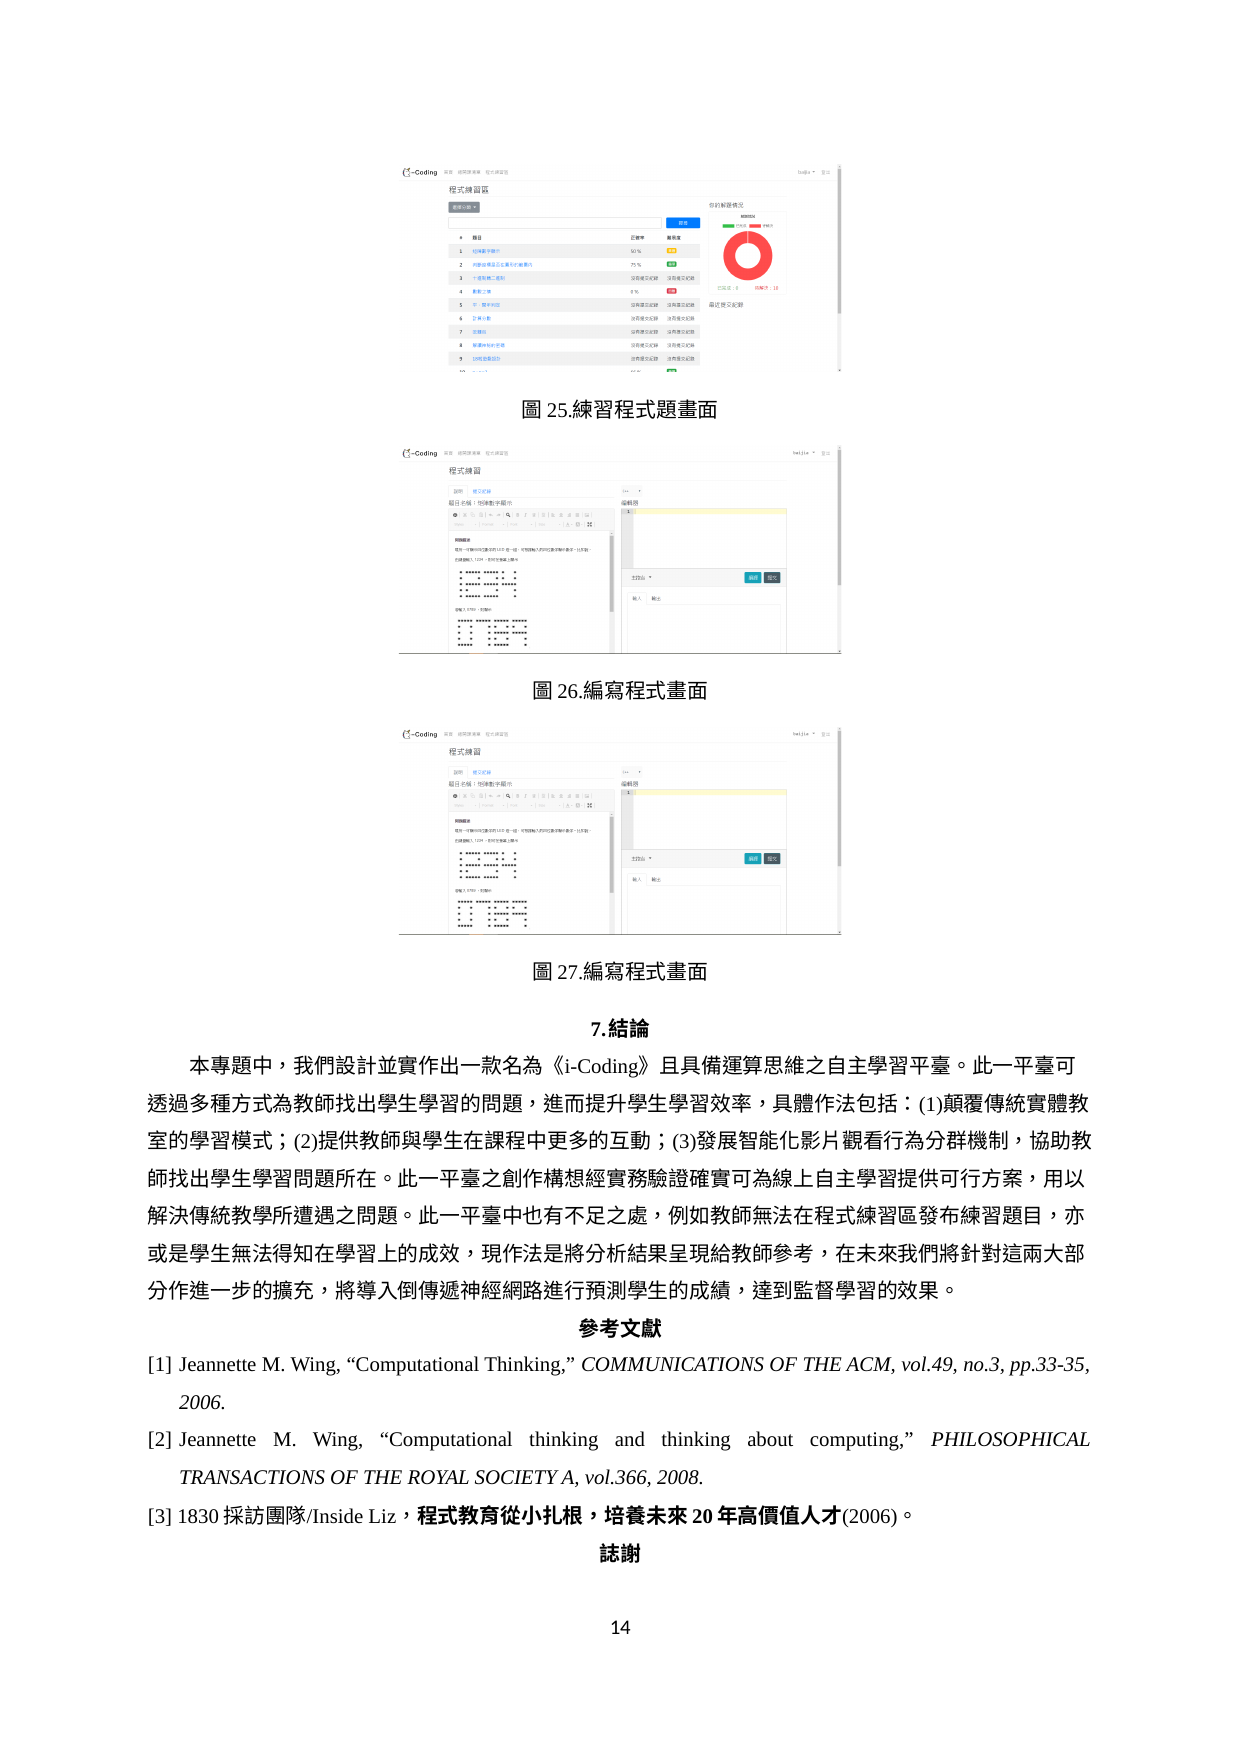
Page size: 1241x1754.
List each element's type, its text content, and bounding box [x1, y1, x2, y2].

list [3] 1830採訪團隊/Inside Liz，程式教育從小扎根，培養未來20年高價值人才(2006)。 [148, 1496, 1092, 1533]
list 參考文獻 [148, 1308, 1092, 1346]
picture [398, 445, 842, 654]
text 圖27.編寫程式畫面 [148, 952, 1092, 989]
text [1] Jeannette M. Wing, “Computational Thinking,” COMMUNICATIONS OF THE ACM, vol.49, no.3, pp.33-35, 2006. [148, 1346, 1092, 1421]
text 圖26.編寫程式畫面 [148, 671, 1092, 708]
text 本專題中，我們設計並實作出一款名為《i-Coding》且具備運算思維之自主學習平臺。此一平臺可透過多種方式為教師找出學生學習的問題，進而提升學生學習效率，具體作法包括：(1)顛覆傳統實體教室的學習模式；(2)提供教師與學生在課程中更多的互動；(3)發展智能化影片觀看行為分群機制，協助教師找出學生學習問題所在。此一平臺之創作構想經實務驗證確實可為線上自主學習提供可行方案，用以解決傳統教學所遭遇之問題。此一平臺中也有不足之處，例如教師無法在程式練習區發布練習題目，亦或是學生無法得知在學習上的成效，現作法是將分析結果呈現給教師參考，在未來我們將針對這兩大部分作進一步的擴充，將導入倒傳遞神經網路進行預測學生的成績，達到監督學習的效果。 [148, 1046, 1092, 1308]
list 誌謝 [148, 1533, 1092, 1571]
picture [398, 727, 842, 935]
picture [398, 164, 842, 372]
text [2] Jeannette M. Wing, “Computational thinking and thinking about computing,” PHILOSOPHICAL TRANSACTIONS OF THE ROYAL SOCIETY A, vol.366, 2008. [148, 1421, 1092, 1496]
list 結論 [148, 1008, 1092, 1046]
text 圖25.練習程式題畫面 [148, 389, 1092, 427]
